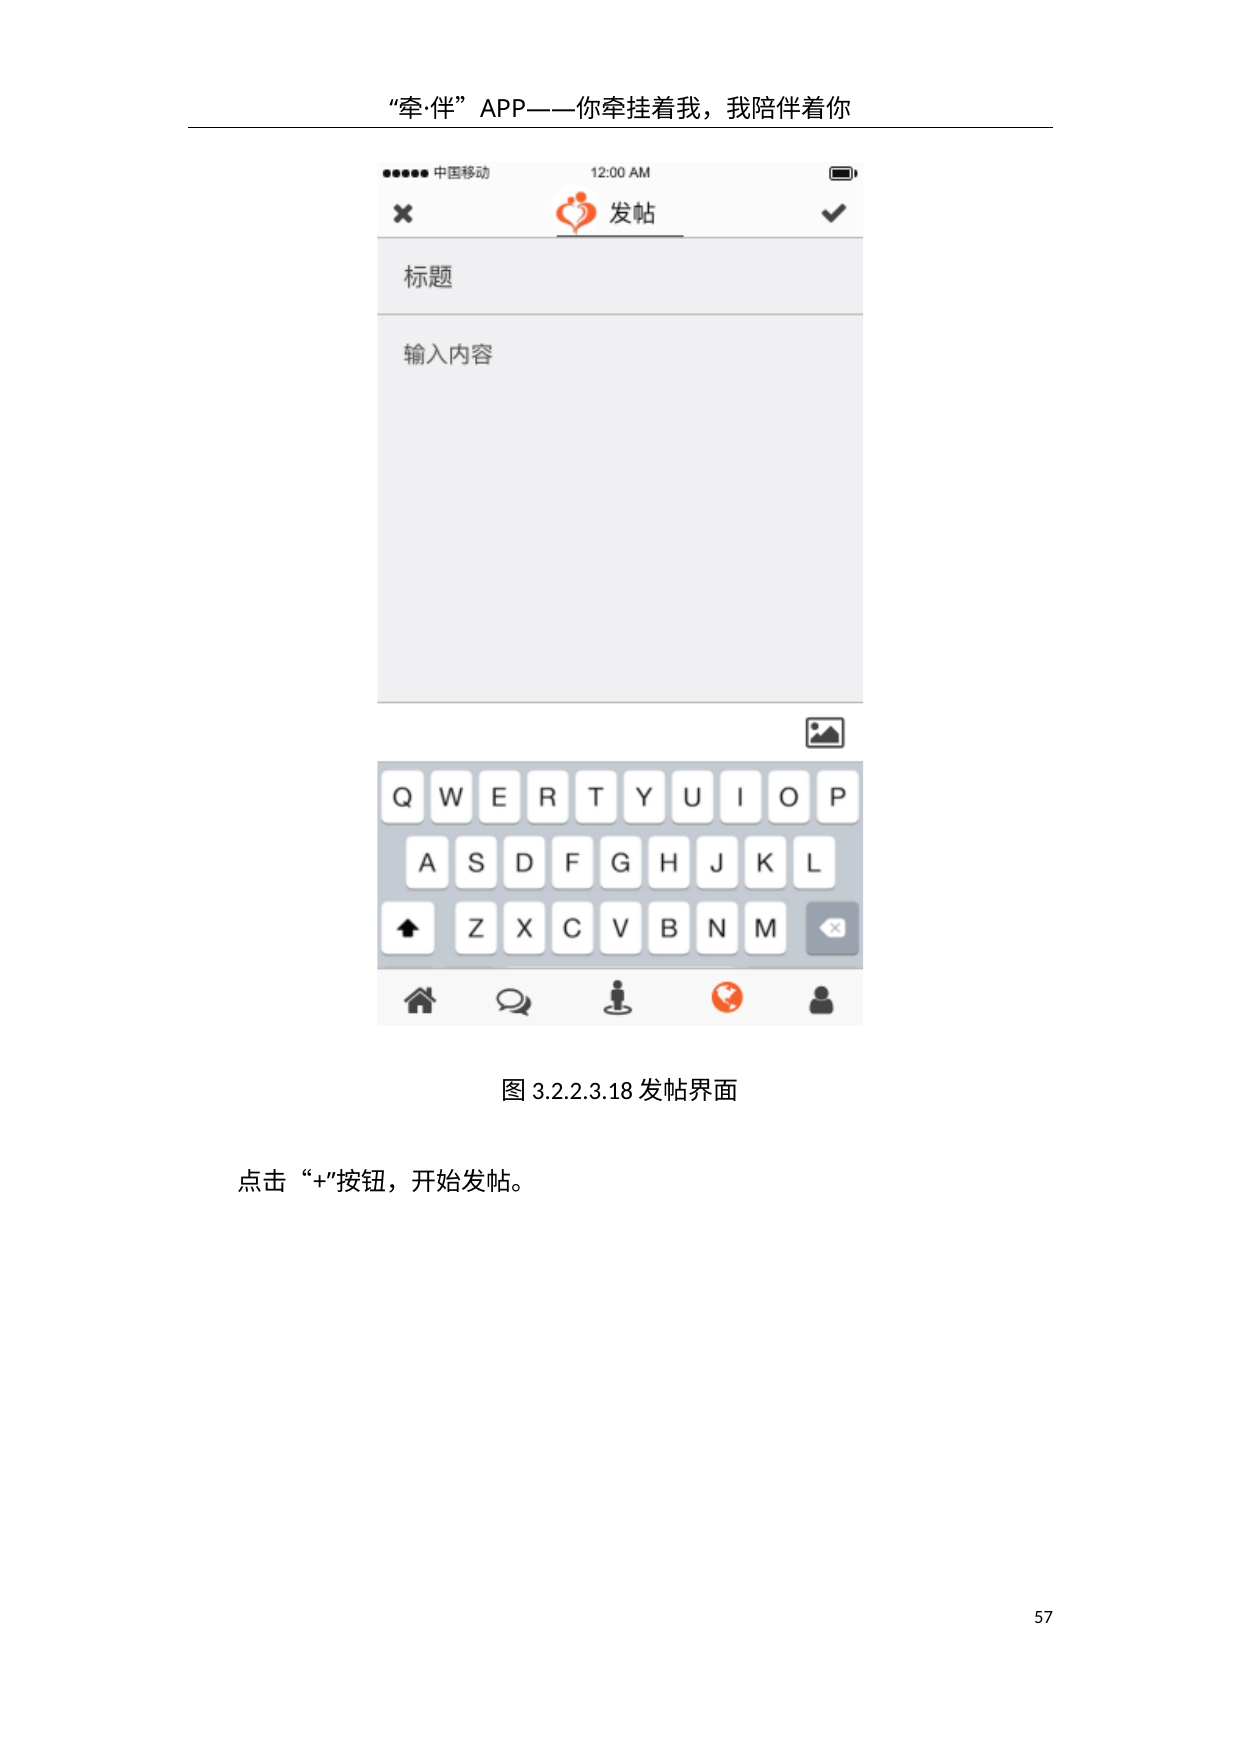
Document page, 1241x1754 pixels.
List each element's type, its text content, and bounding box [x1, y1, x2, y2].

text 点击“+”按钮，开始发帖。 [187, 1147, 1053, 1212]
text 图3.2.2.3.18 发帖界面 [187, 1056, 1053, 1121]
picture [377, 162, 864, 1026]
